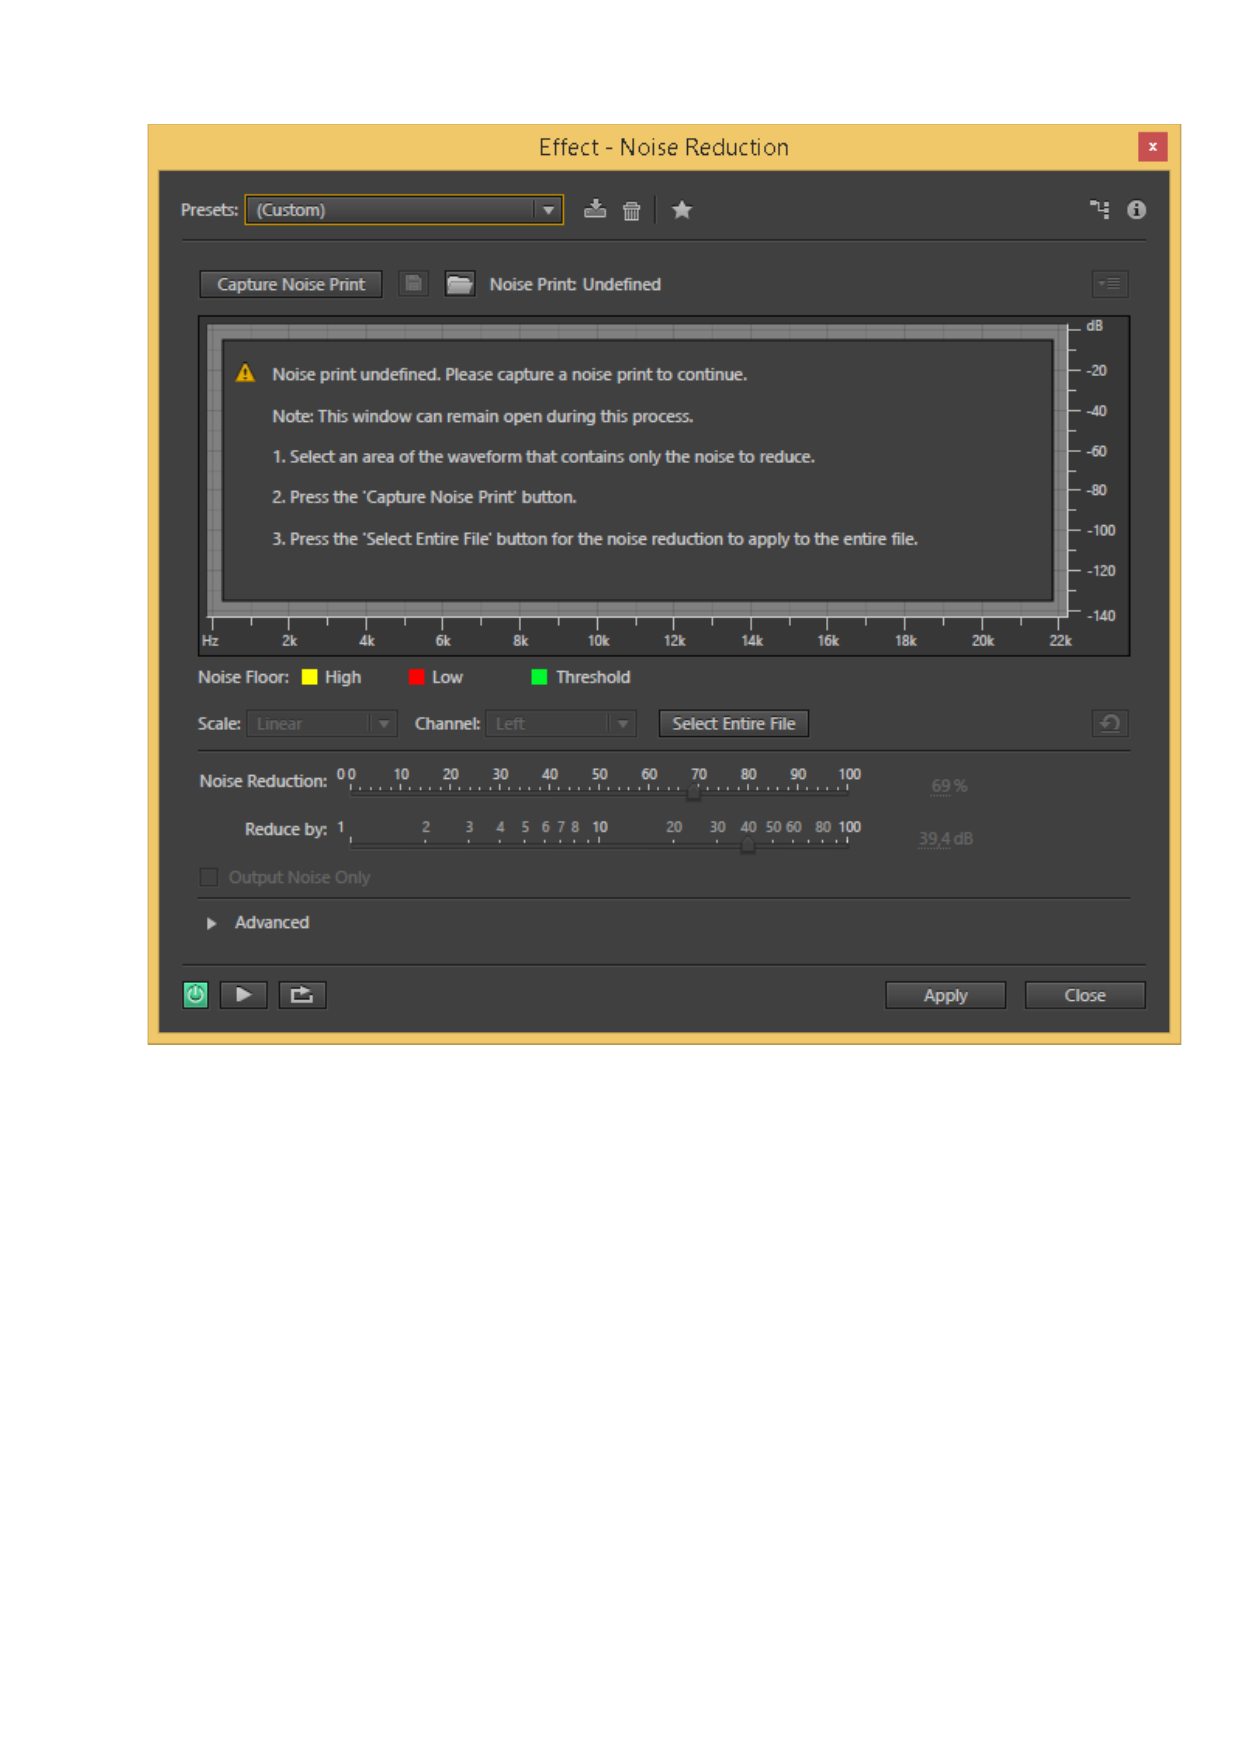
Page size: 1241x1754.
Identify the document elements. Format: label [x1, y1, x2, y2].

picture [147, 124, 1182, 1045]
